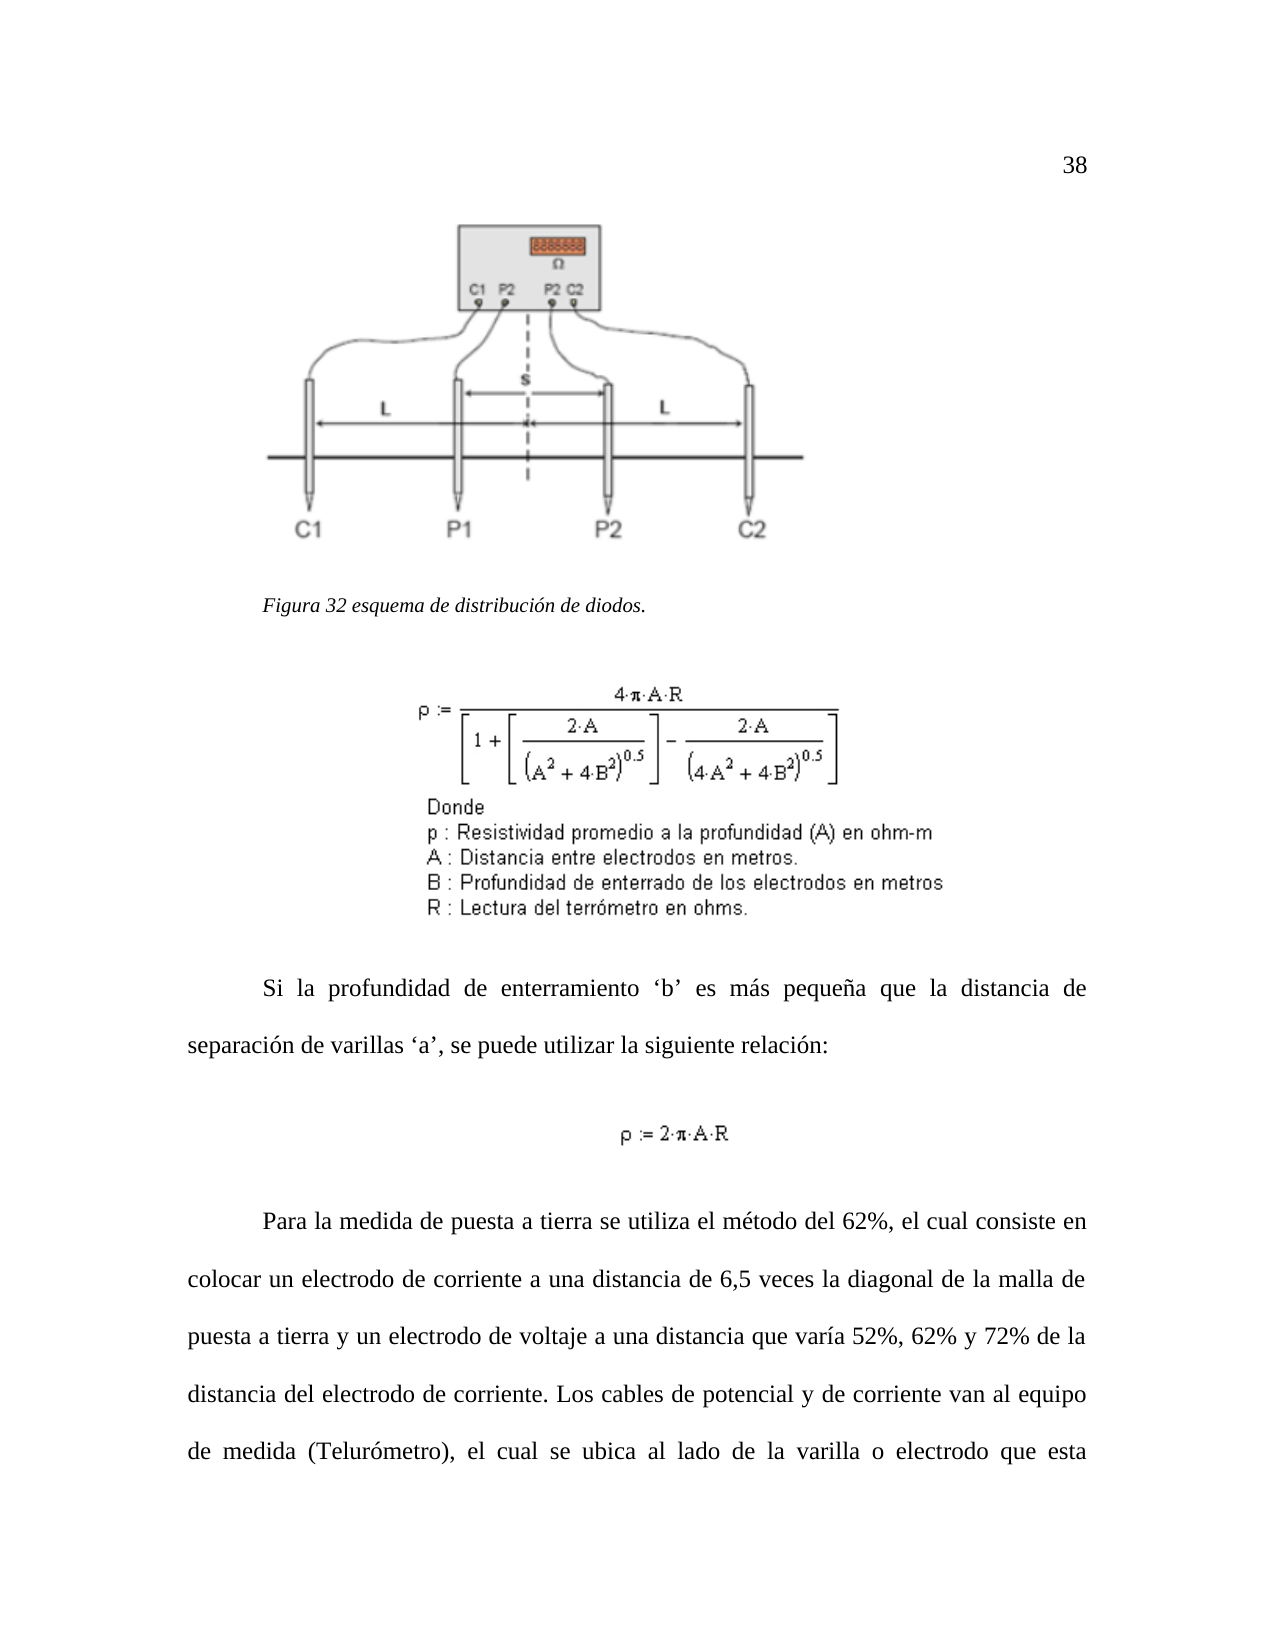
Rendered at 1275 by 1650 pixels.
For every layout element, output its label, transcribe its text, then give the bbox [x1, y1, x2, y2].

picture [617, 1117, 733, 1149]
text Si la profundidad de enterramiento ‘b’ es más pequeña que la distancia de separación de varillas ‘a’, se puede utilizar la siguiente relación: [187, 973, 1087, 1059]
picture [407, 670, 943, 945]
picture [262, 210, 811, 553]
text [187, 1206, 1087, 1465]
text Figura 32 esquema de distribución de diodos. [187, 593, 1087, 617]
